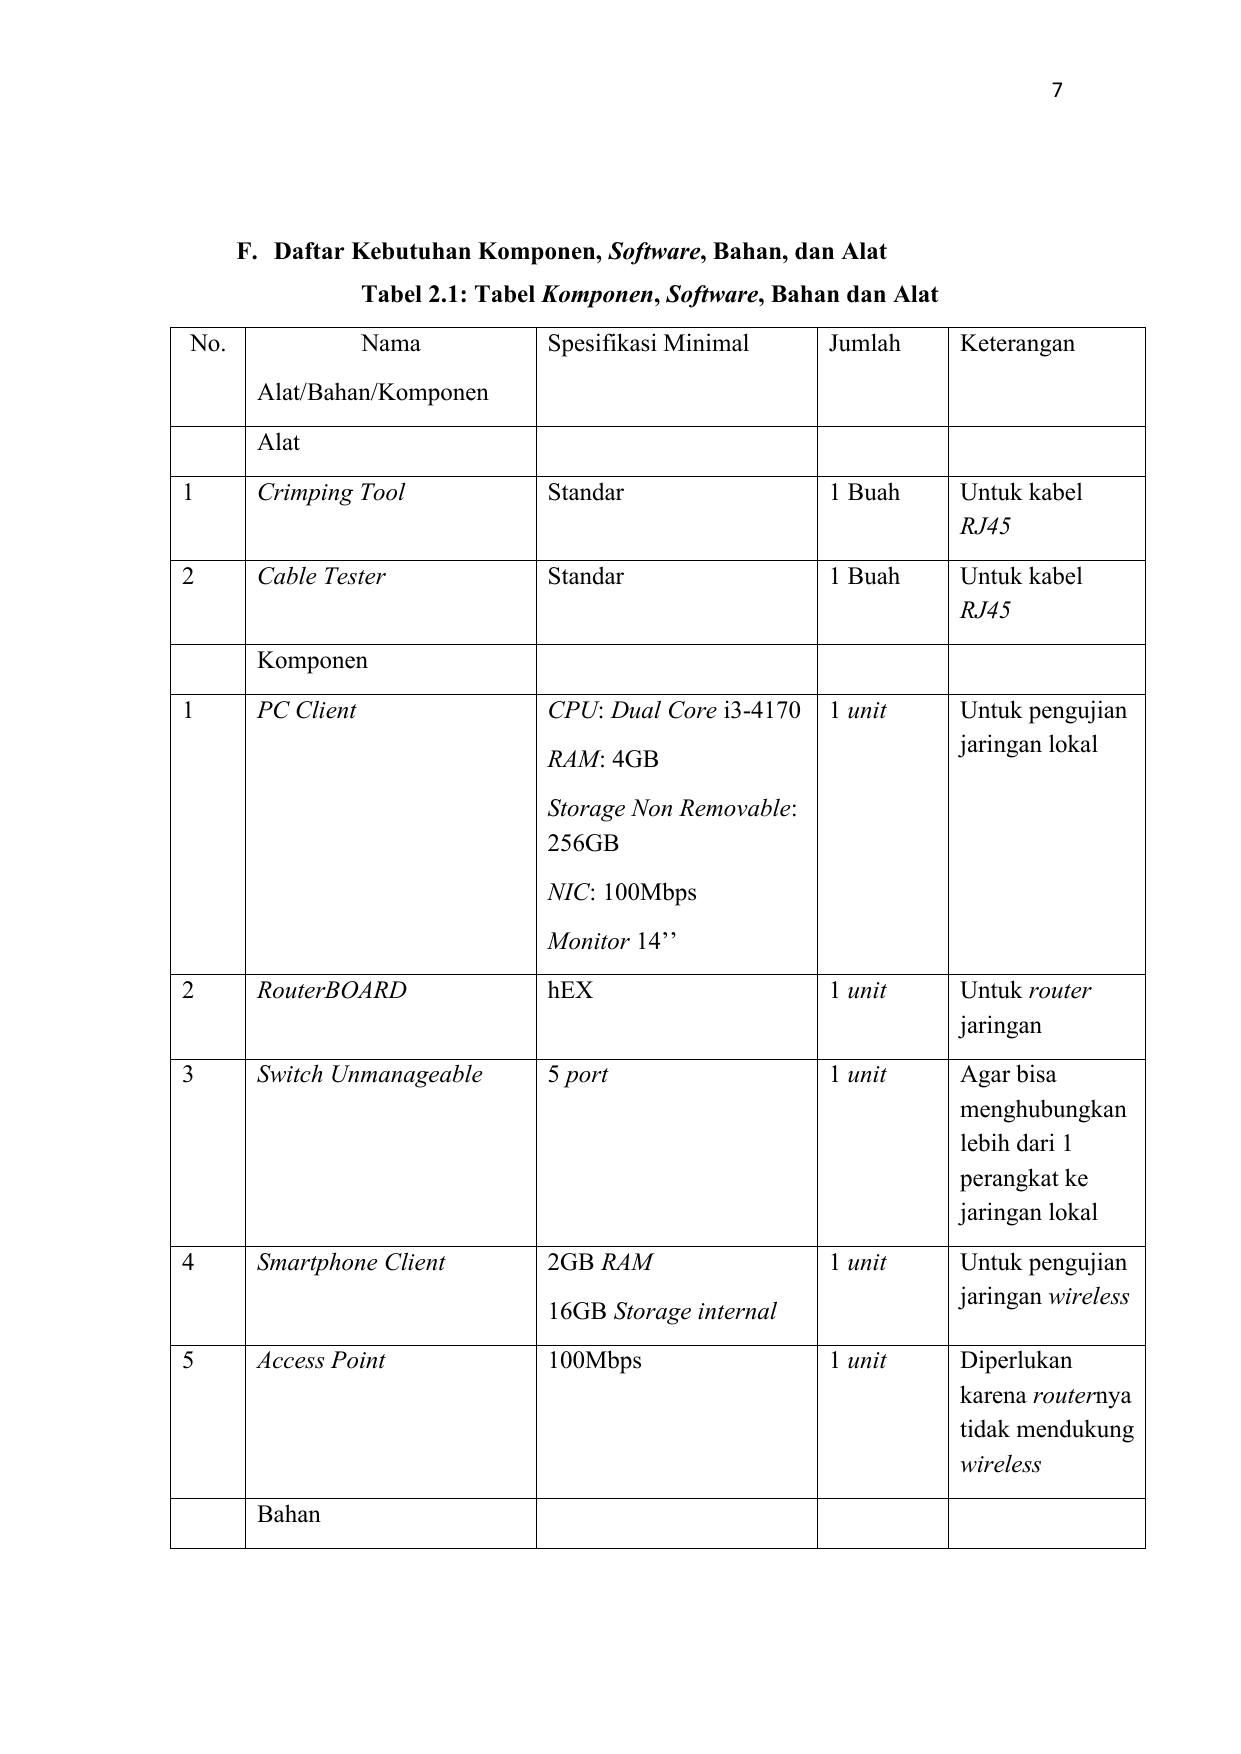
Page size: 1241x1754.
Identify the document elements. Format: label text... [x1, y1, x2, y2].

table_cell PC Client [246, 695, 536, 974]
table_cell 1 unit [818, 1060, 948, 1246]
table_cell Untuk kabel RJ45 [949, 477, 1145, 560]
table_cell Agar bisa menghubungkan lebih dari 1 perangkat ke jaringan lokal [949, 1060, 1145, 1246]
text Tabel 2.1: Tabel Komponen, Software, Bahan dan Alat [236, 279, 1063, 308]
table_cell [818, 645, 948, 694]
table_cell Diperlukan karena routernya tidak mendukung wireless [949, 1346, 1145, 1498]
table_cell Komponen [246, 645, 536, 694]
table_cell [818, 427, 948, 476]
table_cell [949, 427, 1145, 476]
table_cell [818, 1499, 948, 1548]
table_cell 1 unit [818, 695, 948, 974]
table_header No. [171, 328, 245, 426]
table_header Jumlah [818, 328, 948, 426]
table_cell 1 Buah [818, 477, 948, 560]
table_cell [537, 645, 817, 694]
table_cell CPU: Dual Core i3-4170 RAM: 4GB Storage Non Removable: 256GB NIC: 100Mbps Monitor 14’’ [537, 695, 817, 974]
table_cell 3 [171, 1060, 245, 1246]
table_cell 1 unit [818, 975, 948, 1058]
table_cell Untuk router jaringan [949, 975, 1145, 1058]
table_cell 1 unit [818, 1247, 948, 1344]
table_cell Crimping Tool [246, 477, 536, 560]
table_cell RouterBOARD [246, 975, 536, 1058]
table_cell 1 [171, 477, 245, 560]
table_cell hEX [537, 975, 817, 1058]
table_cell 1 Buah [818, 561, 948, 644]
table_cell Untuk pengujian jaringan lokal [949, 695, 1145, 974]
table_cell 2 [171, 975, 245, 1058]
table_cell 2GB RAM 16GB Storage internal [537, 1247, 817, 1344]
table_cell Smartphone Client [246, 1247, 536, 1344]
table_cell 2 [171, 561, 245, 644]
table_cell Standar [537, 477, 817, 560]
table_cell [171, 645, 245, 694]
table_cell 5 port [537, 1060, 817, 1246]
table_cell Switch Unmanageable [246, 1060, 536, 1246]
table_cell [171, 1499, 245, 1548]
table_cell 1 [171, 695, 245, 974]
table_cell [537, 1499, 817, 1548]
table_cell Access Point [246, 1346, 536, 1498]
table_cell Cable Tester [246, 561, 536, 644]
table_cell Untuk pengujian jaringan wireless [949, 1247, 1145, 1344]
table_cell 4 [171, 1247, 245, 1344]
table_cell [537, 427, 817, 476]
table_cell 5 [171, 1346, 245, 1498]
table_cell Standar [537, 561, 817, 644]
table_cell 100Mbps [537, 1346, 817, 1498]
table_cell [171, 427, 245, 476]
table_cell 1 unit [818, 1346, 948, 1498]
table_cell Untuk kabel RJ45 [949, 561, 1145, 644]
table_cell Bahan [246, 1499, 536, 1548]
table_cell Alat [246, 427, 536, 476]
table_header Nama Alat/Bahan/Komponen [246, 328, 536, 426]
subtitle Daftar Kebutuhan Komponen, Software, Bahan, dan Alat [236, 236, 1063, 265]
table_cell [949, 1499, 1145, 1548]
table_header Keterangan [949, 328, 1145, 426]
table_header Spesifikasi Minimal [537, 328, 817, 426]
table_cell [949, 645, 1145, 694]
